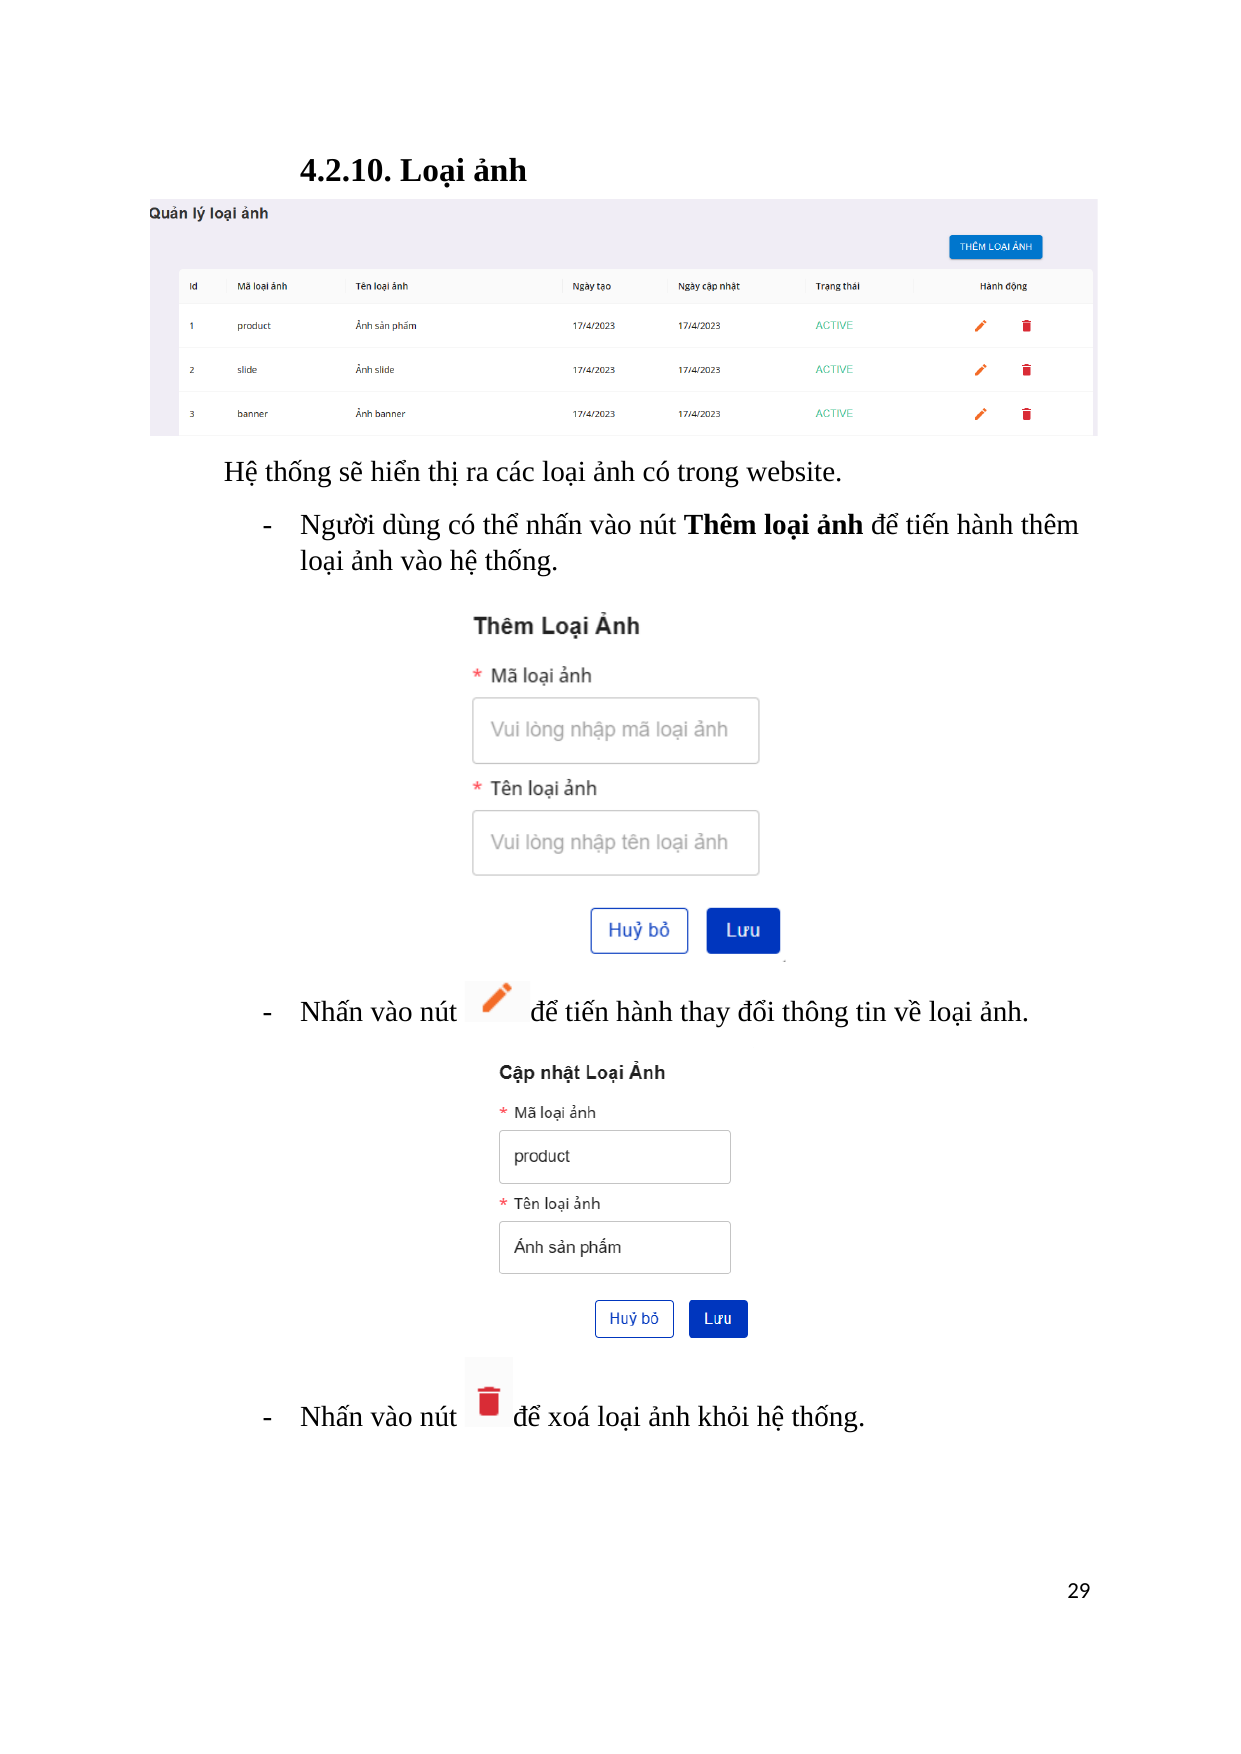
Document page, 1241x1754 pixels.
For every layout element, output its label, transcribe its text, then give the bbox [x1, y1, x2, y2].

list Người dùng có thể nhấn vào nút Thêm loại ảnh để tiến hành thêm loại ảnh vào hệ thống. [262, 507, 1090, 576]
picture [464, 981, 530, 1022]
picture [454, 595, 786, 962]
picture [150, 199, 1098, 436]
text Hệ thống sẽ hiển thị ra các loại ảnh có trong website. [224, 454, 1090, 487]
list Nhấn vào nút để tiến hành thay đổi thông tin về loại ảnh. [262, 981, 1090, 1028]
picture [486, 1047, 754, 1339]
picture [464, 1357, 513, 1427]
list Nhấn vào nút để xoá loại ảnh khỏi hệ thống. [262, 1357, 1090, 1432]
subtitle 4.2.10. Loại ảnh [150, 150, 1090, 188]
